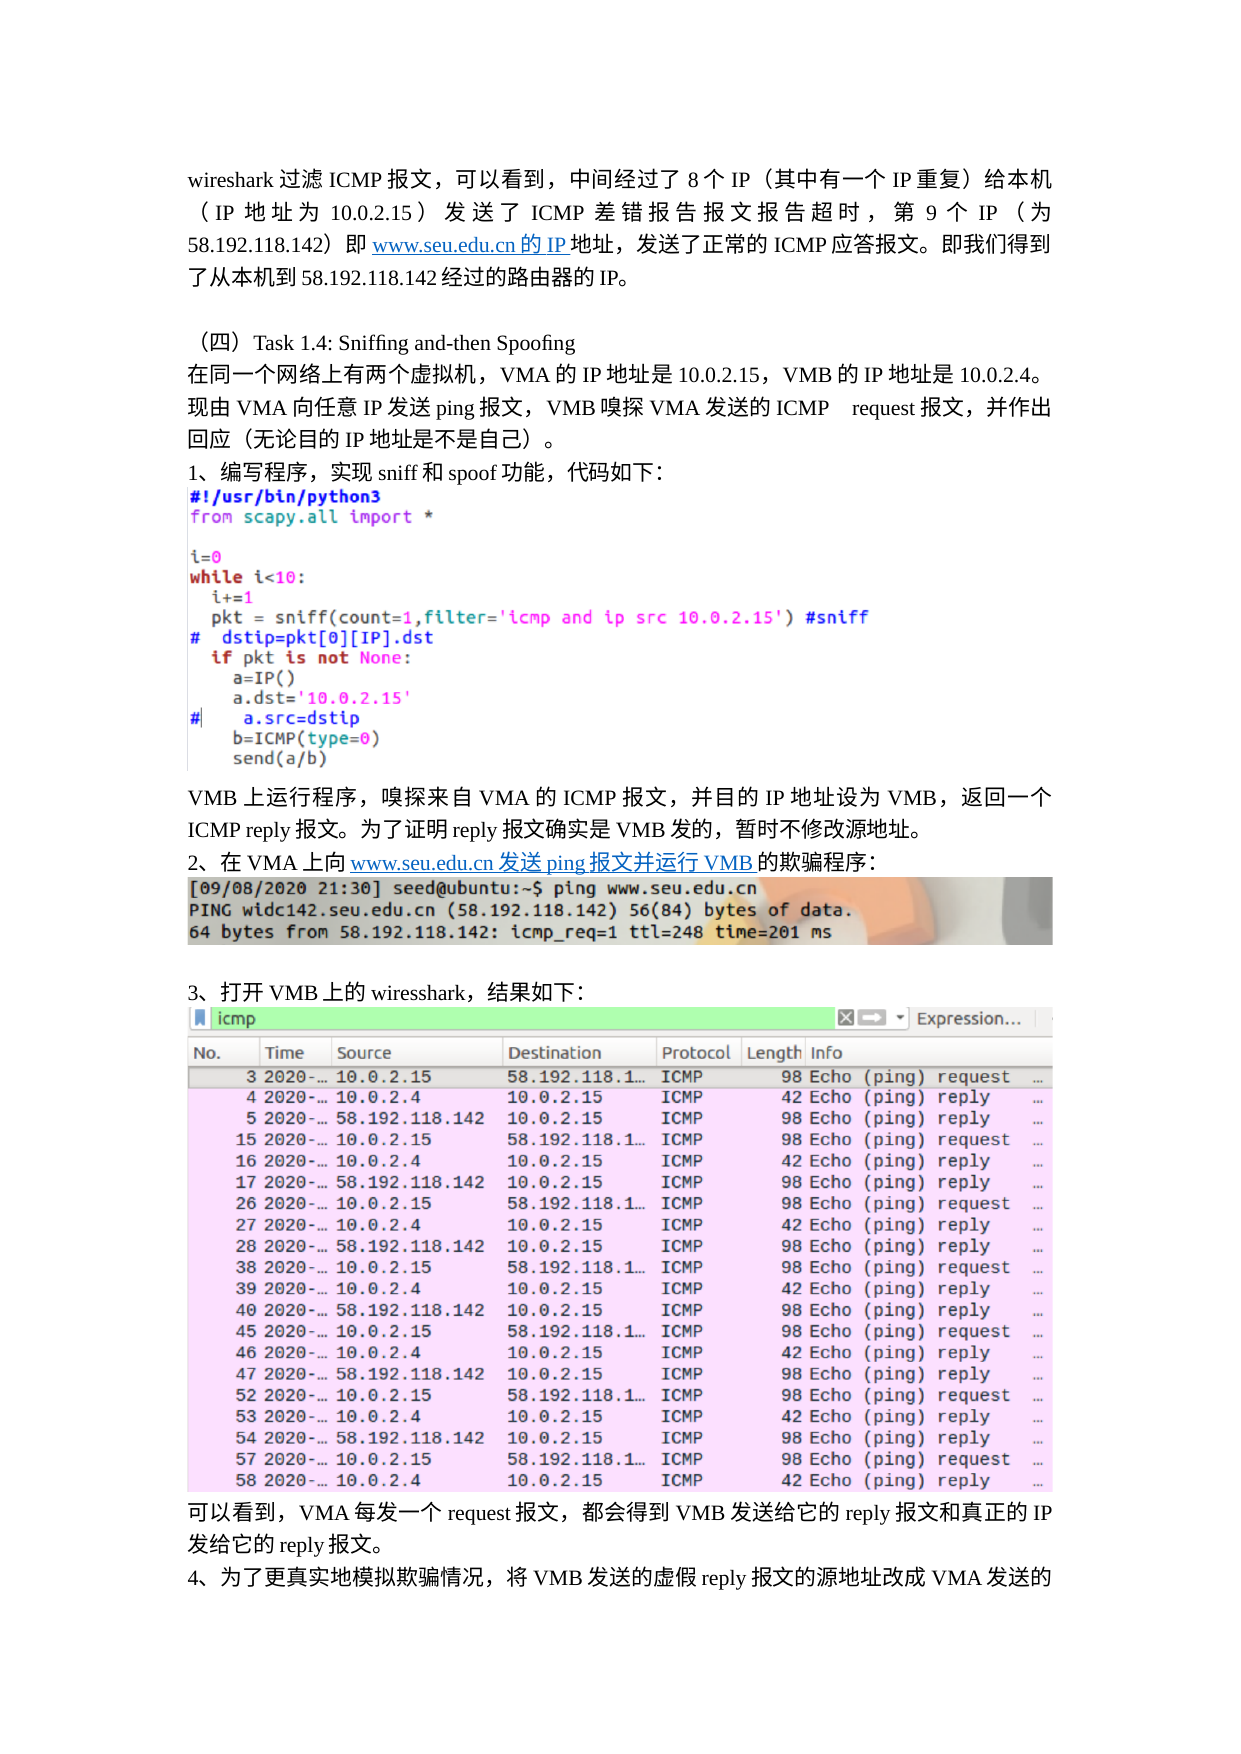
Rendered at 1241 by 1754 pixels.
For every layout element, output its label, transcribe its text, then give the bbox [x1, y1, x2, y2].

picture [187, 877, 1053, 945]
text VMB上运行程序，嗅探来自VMA的ICMP报文，并目的IP地址设为VMB，返回一个ICMP reply报文。为了证明reply报文确实是VMB发的，暂时不修改源地址。 [187, 779, 1053, 844]
text wireshark过滤ICMP报文，可以看到，中间经过了8个IP（其中有一个IP重复）给本机（IP地址为10.0.2.15）发送了ICMP差错报告报文报告超时，第9个IP（为58.192.118.142）即www.seu.edu.cn的IP地址，发送了正常的ICMP应答报文。即我们得到了从本机到58.192.118.142经过的路由器的IP。 [187, 162, 1053, 292]
picture [187, 1007, 1053, 1492]
text 1、编写程序，实现sniff和spoof功能，代码如下： [187, 454, 1053, 487]
text 2、在VMA上向www.seu.edu.cn发送ping报文并运行VMB的欺骗程序： [187, 844, 1053, 877]
text （四）Task 1.4: Snifﬁng and-then Spooﬁng [187, 324, 1053, 357]
text 可以看到，VMA每发一个request报文，都会得到VMB发送给它的reply报文和真正的IP发给它的reply报文。 [187, 1494, 1053, 1559]
text 3、打开VMB上的wiresshark，结果如下： [187, 974, 1053, 1007]
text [187, 1559, 1053, 1592]
picture [187, 487, 1053, 771]
text 在同一个网络上有两个虚拟机，VMA的IP地址是10.0.2.15，VMB的IP地址是10.0.2.4。现由VMA向任意IP发送ping报文，VMB嗅探VMA发送的ICMP request报文，并作出回应（无论目的IP地址是不是自己）。 [187, 357, 1053, 454]
